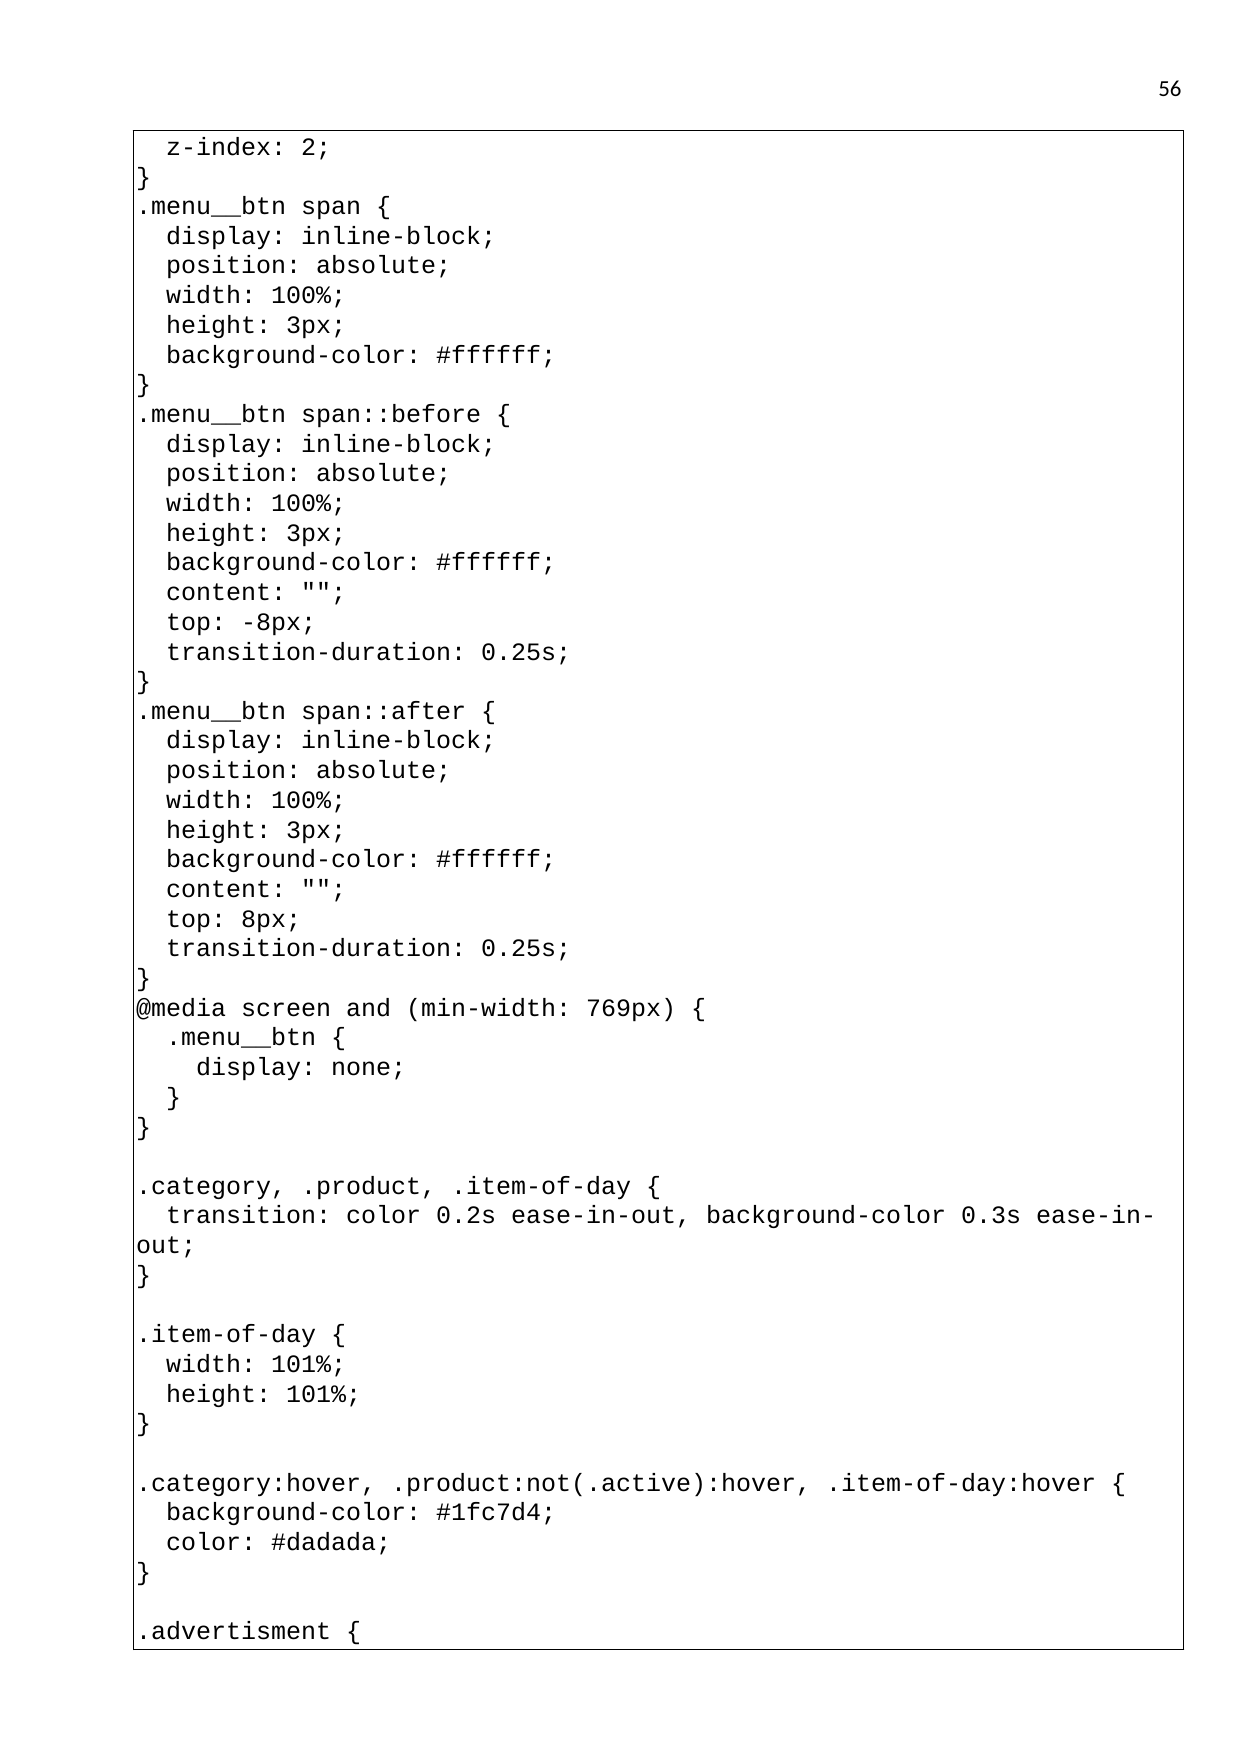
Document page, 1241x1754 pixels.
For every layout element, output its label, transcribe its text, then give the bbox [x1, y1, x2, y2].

text transition-duration: 0.25s; [136, 638, 1181, 667]
text .menu__btn { [136, 1024, 1181, 1053]
text transition-duration: 0.25s; [136, 934, 1181, 964]
text } [136, 1113, 1181, 1142]
text content: ""; [136, 875, 1181, 905]
text transition: color 0.2s ease-in-out, background-color 0.3s ease-in-out; [136, 1202, 1181, 1261]
text .category, .product, .item-of-day { [136, 1172, 1181, 1202]
text width: 100%; [136, 489, 1181, 519]
text } [136, 371, 1181, 400]
text } [136, 1083, 1181, 1113]
text background-color: #1fc7d4; [136, 1499, 1181, 1528]
text width: 100%; [136, 786, 1181, 816]
text } [136, 1409, 1181, 1439]
text position: absolute; [136, 756, 1181, 786]
text height: 3px; [136, 311, 1181, 341]
text @media screen and (min-width: 769px) { [136, 994, 1181, 1024]
text } [136, 1558, 1181, 1588]
text height: 3px; [136, 816, 1181, 846]
text } [136, 163, 1181, 192]
text content: ""; [136, 578, 1181, 608]
text position: absolute; [136, 459, 1181, 489]
text background-color: #ffffff; [136, 846, 1181, 875]
text .menu__btn span::before { [136, 400, 1181, 430]
text z-index: 2; [134, 131, 1183, 163]
text background-color: #ffffff; [136, 341, 1181, 371]
text color: #dadada; [136, 1528, 1181, 1558]
text height: 3px; [136, 519, 1181, 549]
text } [136, 964, 1181, 994]
text width: 100%; [136, 281, 1181, 311]
text .menu__btn span { [136, 192, 1181, 222]
text top: -8px; [136, 608, 1181, 638]
text } [136, 1261, 1181, 1291]
text .category:hover, .product:not(.active):hover, .item-of-day:hover { [136, 1469, 1181, 1499]
text height: 101%; [136, 1380, 1181, 1409]
text position: absolute; [136, 252, 1181, 281]
text display: inline-block; [136, 222, 1181, 252]
text width: 101%; [136, 1350, 1181, 1380]
text .menu__btn span::after { [136, 697, 1181, 727]
text display: none; [136, 1053, 1181, 1083]
text top: 8px; [136, 905, 1181, 934]
text background-color: #ffffff; [136, 549, 1181, 578]
text .item-of-day { [136, 1321, 1181, 1350]
text display: inline-block; [136, 727, 1181, 756]
text } [136, 667, 1181, 697]
text .advertisment { [134, 1614, 1183, 1649]
text display: inline-block; [136, 430, 1181, 459]
